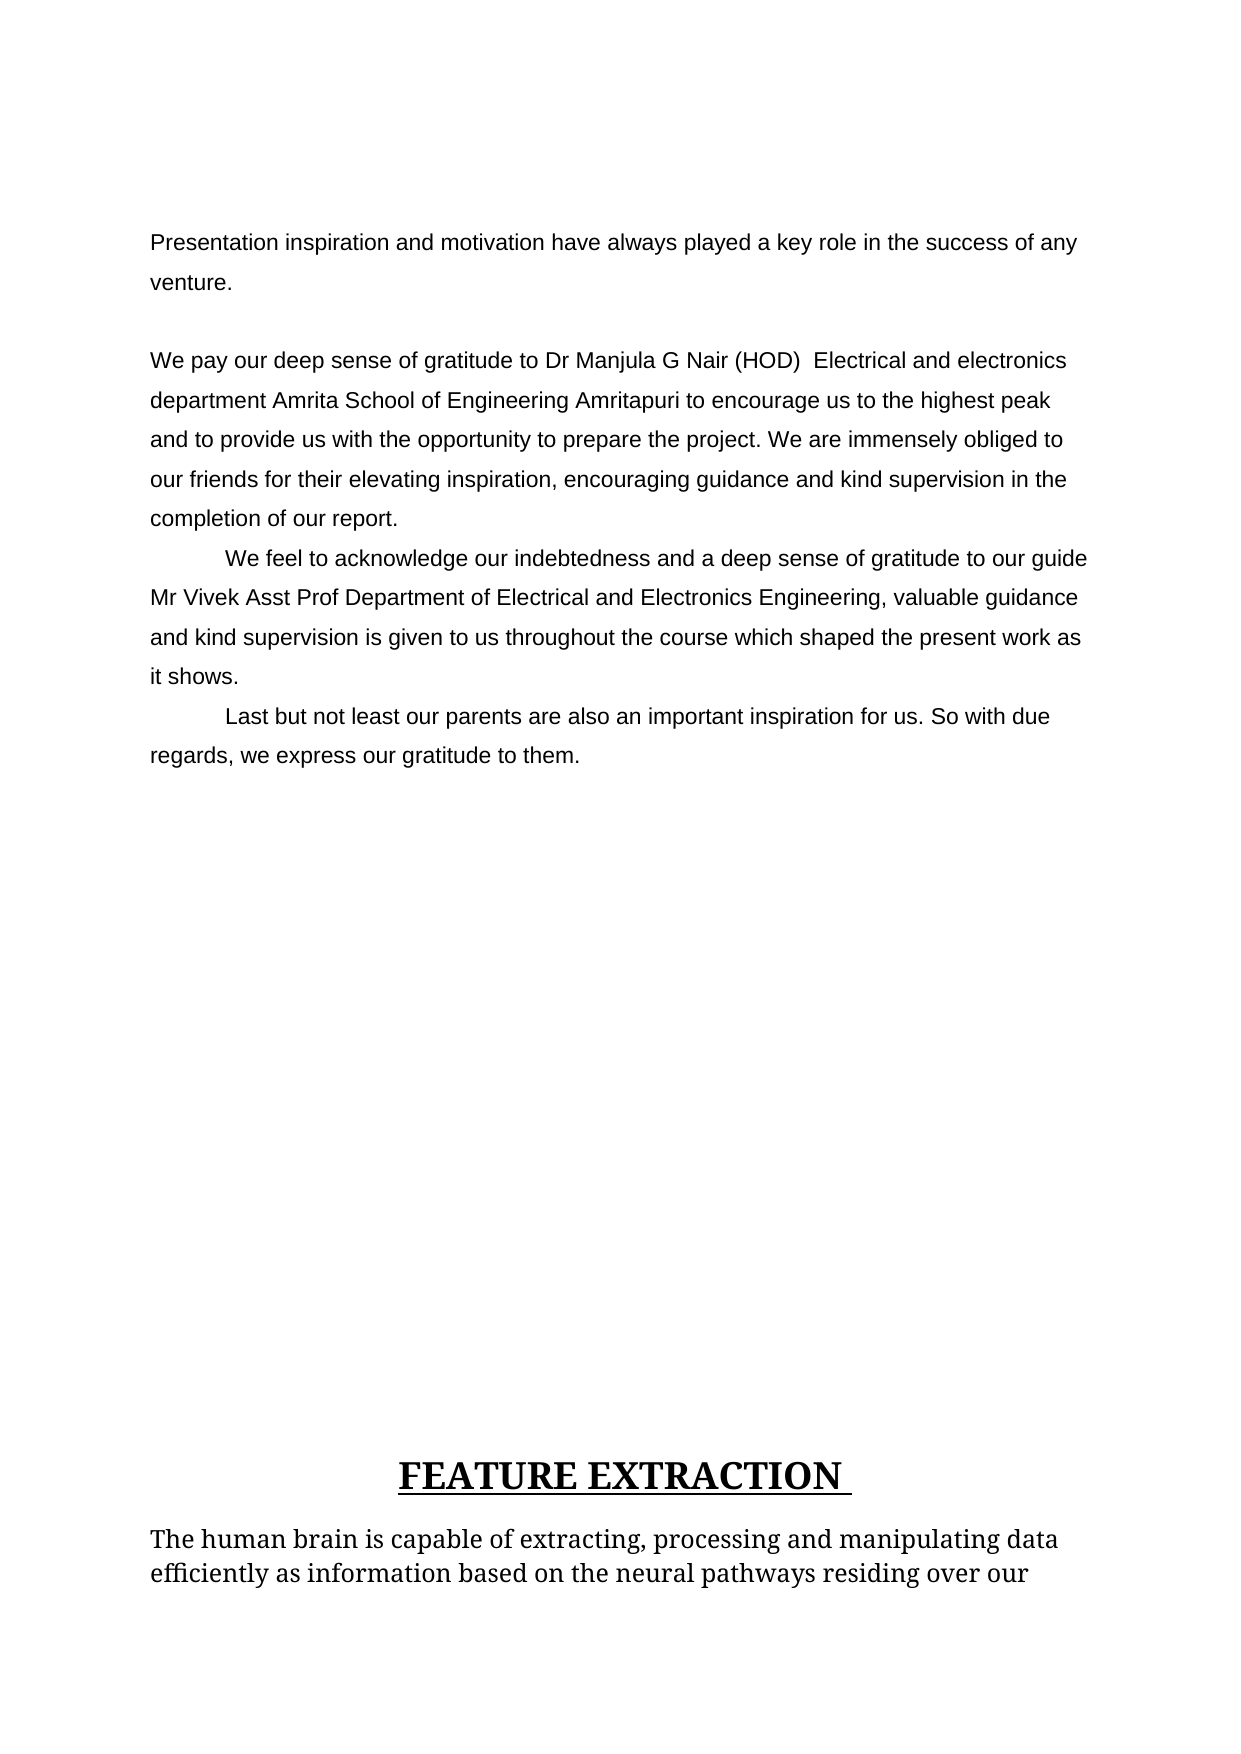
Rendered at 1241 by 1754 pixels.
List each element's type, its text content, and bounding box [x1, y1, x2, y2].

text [150, 1521, 1090, 1589]
text FEATURE EXTRACTION [150, 1449, 1090, 1500]
text We feel to acknowledge our indebtedness and a deep sense of gratitude to our guide Mr Vivek Asst Prof Department of Electrical and Electronics Engineering, valuable guidance and kind supervision is given to us throughout the course which shaped the present work as it shows. [150, 545, 1090, 689]
text Last but not least our parents are also an important inspiration for us. So with due regards, we express our gratitude to them. [150, 703, 1090, 768]
text We pay our deep sense of gratitude to Dr Manjula G Nair (HOD) Electrical and electronics department Amrita School of Engineering Amritapuri to encourage us to the highest peak and to provide us with the opportunity to prepare the project. We are immensely obliged to our friends for their elevating inspiration, encouraging guidance and kind supervision in the completion of our report. [150, 347, 1090, 532]
text Presentation inspiration and motivation have always played a key role in the success of any venture. [150, 229, 1090, 295]
